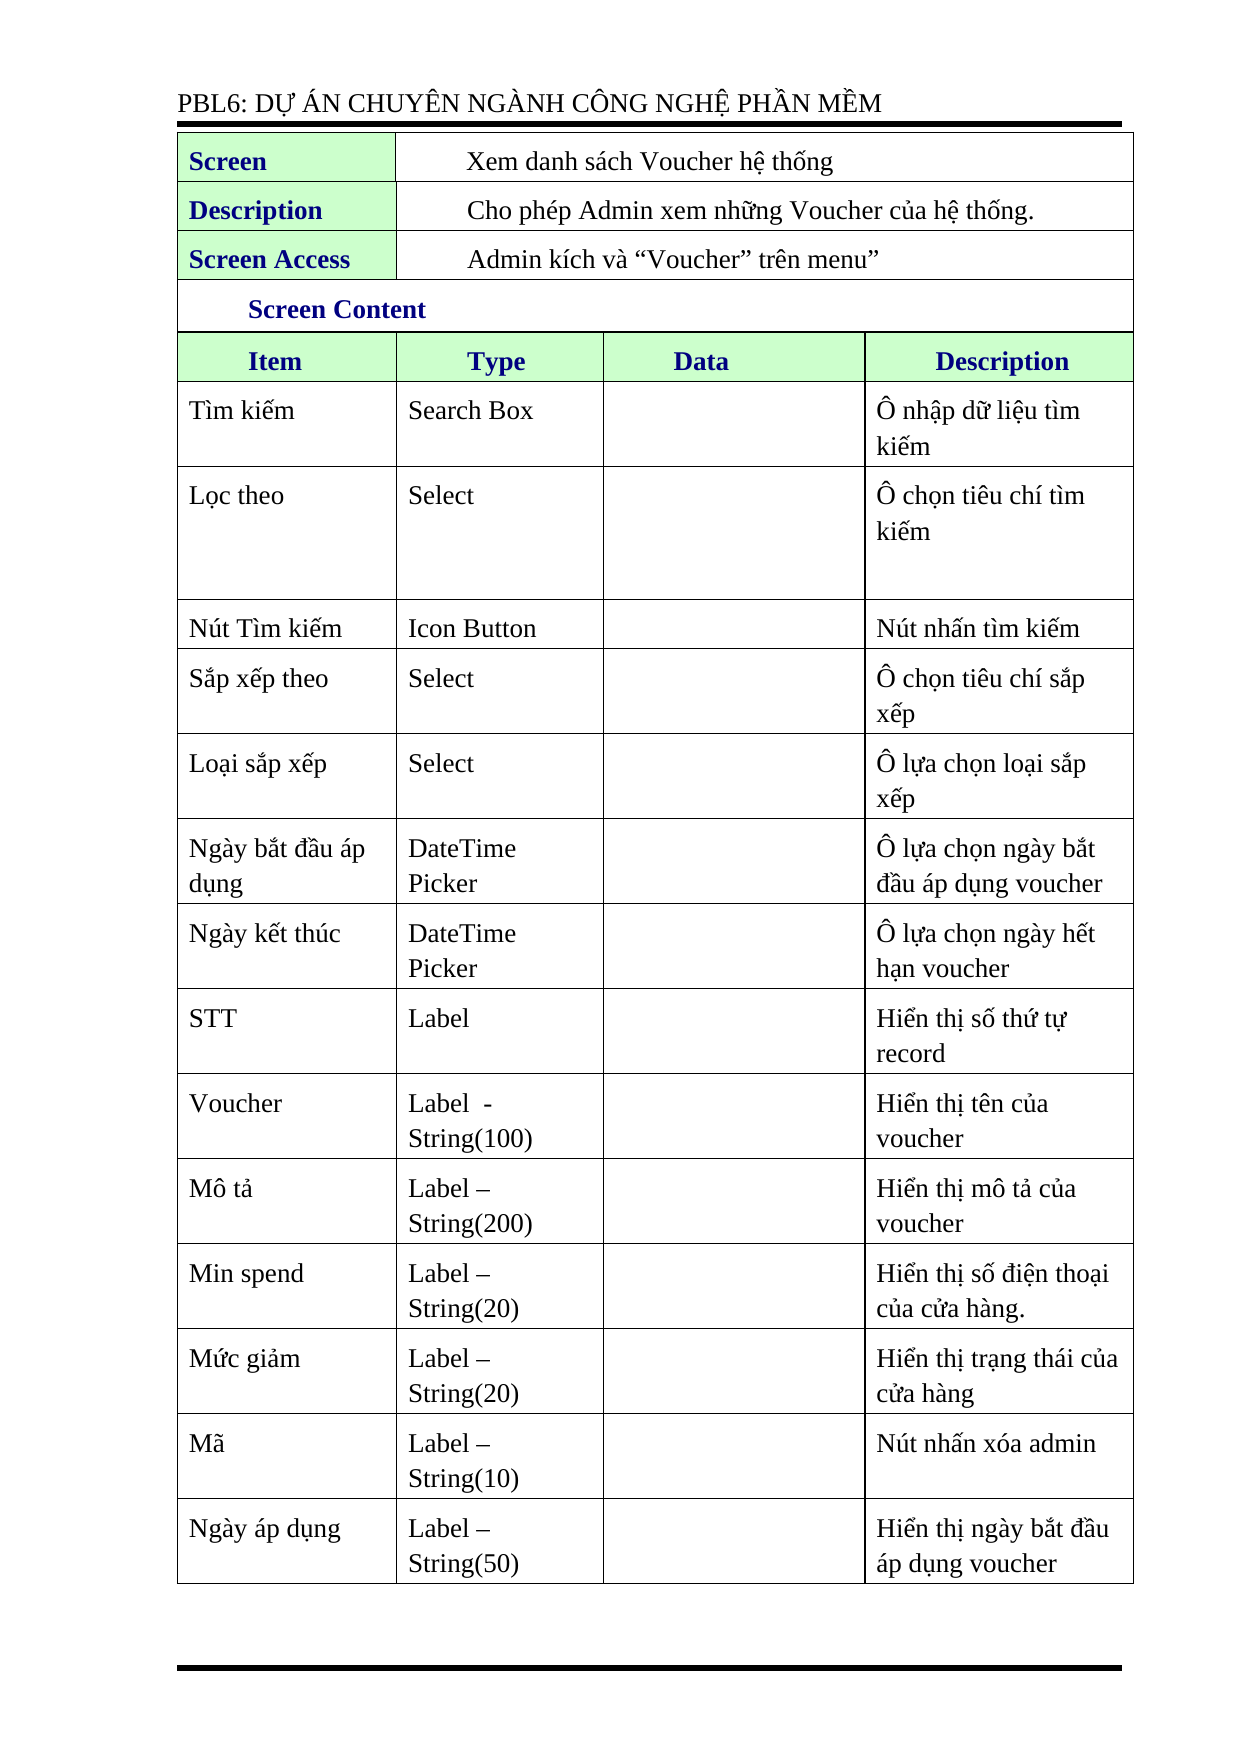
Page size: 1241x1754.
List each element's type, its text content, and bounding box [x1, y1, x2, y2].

table_cell Description [178, 182, 396, 230]
table_cell Label – String(20) [397, 1244, 603, 1328]
table_cell [604, 1499, 864, 1583]
table_cell STT [178, 989, 396, 1073]
table_cell Hiển thị số thứ tự record [866, 989, 1133, 1073]
table_cell [604, 1074, 864, 1158]
table_cell Ô chọn tiêu chí tìm kiếm [866, 467, 1133, 599]
table_cell Screen Access [178, 231, 396, 279]
table_cell DateTime Picker [397, 819, 603, 903]
table_cell Ô lựa chọn ngày bắt đầu áp dụng voucher [866, 819, 1133, 903]
table_cell [604, 904, 864, 988]
table_cell Voucher [178, 1074, 396, 1158]
table_cell Ngày áp dụng [178, 1499, 396, 1583]
table_cell Ô lựa chọn loại sắp xếp [866, 734, 1133, 818]
table_cell Ngày kết thúc [178, 904, 396, 988]
table_header Screen [178, 133, 395, 181]
table_cell Hiển thị số điện thoại của cửa hàng. [866, 1244, 1133, 1328]
table_cell [604, 467, 864, 599]
table_cell [604, 734, 864, 818]
table_cell Ô chọn tiêu chí sắp xếp [866, 649, 1133, 733]
table_cell [604, 819, 864, 903]
table_cell Nút nhấn xóa admin [866, 1414, 1133, 1498]
table_cell Sắp xếp theo [178, 649, 396, 733]
table_cell [604, 1244, 864, 1328]
table_cell Nút nhấn tìm kiếm [866, 600, 1133, 648]
table_cell Icon Button [397, 600, 603, 648]
table_cell Nút Tìm kiếm [178, 600, 396, 648]
table_cell Label – String(20) [397, 1329, 603, 1413]
table_cell Hiển thị ngày bắt đầu áp dụng voucher [866, 1499, 1133, 1583]
table_cell Label – String(50) [397, 1499, 603, 1583]
table_cell Min spend [178, 1244, 396, 1328]
table_cell [604, 1159, 864, 1243]
table_cell Label - String(100) [397, 1074, 603, 1158]
table_cell Loại sắp xếp [178, 734, 396, 818]
table_cell Data [604, 333, 864, 381]
table_cell Mức giảm [178, 1329, 396, 1413]
table_cell Lọc theo [178, 467, 396, 599]
table_cell Admin kích và “Voucher” trên menu” [397, 231, 1133, 279]
table_cell Item [178, 333, 396, 381]
table_cell Label – String(200) [397, 1159, 603, 1243]
table_cell Hiển thị trạng thái của cửa hàng [866, 1329, 1133, 1413]
table_cell [604, 600, 864, 648]
table_cell Select [397, 734, 603, 818]
table_cell [604, 649, 864, 733]
table_cell [604, 1329, 864, 1413]
table_header Xem danh sách Voucher hệ thống [396, 133, 1133, 181]
table_cell Label – String(10) [397, 1414, 603, 1498]
table_cell Ngày bắt đầu áp dụng [178, 819, 396, 903]
table_cell Cho phép Admin xem những Voucher của hệ thống. [397, 182, 1133, 230]
table_cell Tìm kiếm [178, 382, 396, 466]
table_cell Mã [178, 1414, 396, 1498]
table_cell Search Box [397, 382, 603, 466]
table_cell Select [397, 649, 603, 733]
table_cell DateTime Picker [397, 904, 603, 988]
table_cell Ô lựa chọn ngày hết hạn voucher [866, 904, 1133, 988]
table_cell Hiển thị tên của voucher [866, 1074, 1133, 1158]
table_cell [604, 382, 864, 466]
table_cell Select [397, 467, 603, 599]
table_cell Type [397, 333, 603, 381]
table_cell Ô nhập dữ liệu tìm kiếm [866, 382, 1133, 466]
table_cell Screen Content [178, 280, 1133, 331]
table_cell Mô tả [178, 1159, 396, 1243]
table_cell [604, 1414, 864, 1498]
table_cell [604, 989, 864, 1073]
table_cell Label [397, 989, 603, 1073]
table_cell Hiển thị mô tả của voucher [866, 1159, 1133, 1243]
table_cell Description [866, 333, 1133, 381]
